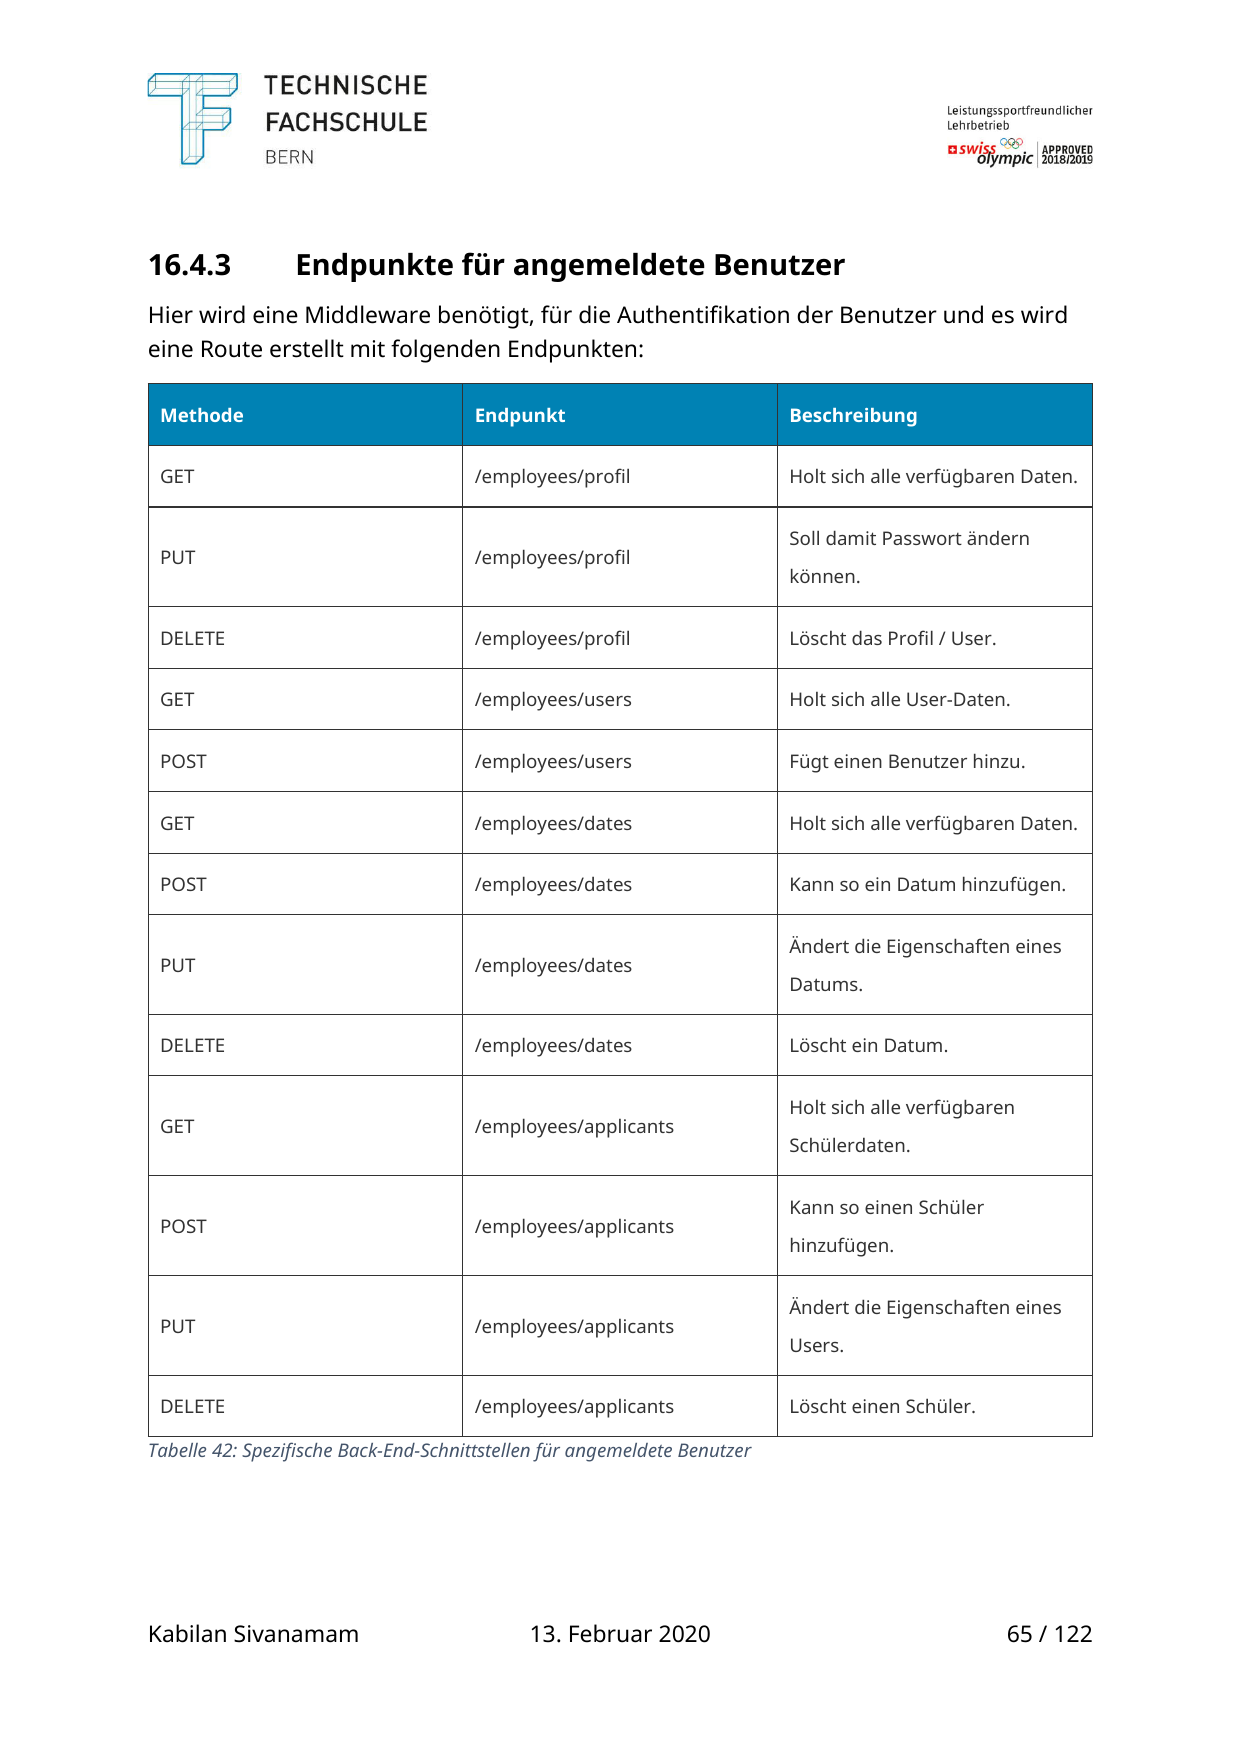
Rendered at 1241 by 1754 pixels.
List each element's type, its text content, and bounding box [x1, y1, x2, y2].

table_header Methode [149, 384, 462, 445]
table_cell POST [149, 730, 462, 791]
table_cell DELETE [149, 607, 462, 668]
table_cell GET [149, 446, 462, 506]
table_cell Fügt einen Benutzer hinzu. [778, 730, 1092, 791]
table_cell Ändert die Eigenschaften eines Users. [778, 1276, 1092, 1375]
table_cell /employees/dates [463, 792, 777, 852]
table_header Endpunkt [463, 384, 777, 445]
table_cell GET [149, 792, 462, 852]
table_cell POST [149, 854, 462, 914]
table_cell GET [149, 1076, 462, 1175]
table_cell /employees/profil [463, 446, 777, 506]
table_cell /employees/users [463, 730, 777, 791]
table_cell /employees/dates [463, 1015, 777, 1075]
table_cell Löscht einen Schüler. [778, 1376, 1092, 1436]
table_cell POST [149, 1176, 462, 1275]
table_cell Kann so ein Datum hinzufügen. [778, 854, 1092, 914]
table_cell PUT [149, 508, 462, 606]
table_cell /employees/dates [463, 915, 777, 1014]
table_cell /employees/applicants [463, 1176, 777, 1275]
table_cell /employees/applicants [463, 1376, 777, 1436]
table_cell Holt sich alle verfügbaren Daten. [778, 446, 1092, 506]
picture [147, 73, 1093, 196]
table_header Beschreibung [778, 384, 1092, 445]
table_cell Holt sich alle verfügbaren Daten. [778, 792, 1092, 852]
table_cell /employees/applicants [463, 1076, 777, 1175]
subtitle Endpunkte für angemeldete Benutzer [148, 244, 1093, 283]
table_cell Löscht ein Datum. [778, 1015, 1092, 1075]
table_cell Holt sich alle User-Daten. [778, 669, 1092, 729]
table_cell /employees/dates [463, 854, 777, 914]
text Hier wird eine Middleware benötigt, für die Authentifikation der Benutzer und es wird eine Route erstellt mit folgenden Endpunkten: [148, 299, 1093, 364]
table_cell Soll damit Passwort ändern können. [778, 508, 1092, 606]
table_cell /employees/users [463, 669, 777, 729]
table_cell /employees/applicants [463, 1276, 777, 1375]
table_cell Kann so einen Schüler hinzufügen. [778, 1176, 1092, 1275]
table_cell PUT [149, 1276, 462, 1375]
table_cell Löscht das Profil / User. [778, 607, 1092, 668]
table_cell /employees/profil [463, 508, 777, 606]
table_cell Holt sich alle verfügbaren Schülerdaten. [778, 1076, 1092, 1175]
table_cell /employees/profil [463, 607, 777, 668]
table_cell GET [149, 669, 462, 729]
table_cell PUT [149, 915, 462, 1014]
table_cell DELETE [149, 1015, 462, 1075]
table_cell Ändert die Eigenschaften eines Datums. [778, 915, 1092, 1014]
text Tabelle 42: Spezifische Back-End-Schnittstellen für angemeldete Benutzer [148, 1437, 1093, 1463]
table_cell DELETE [149, 1376, 462, 1436]
